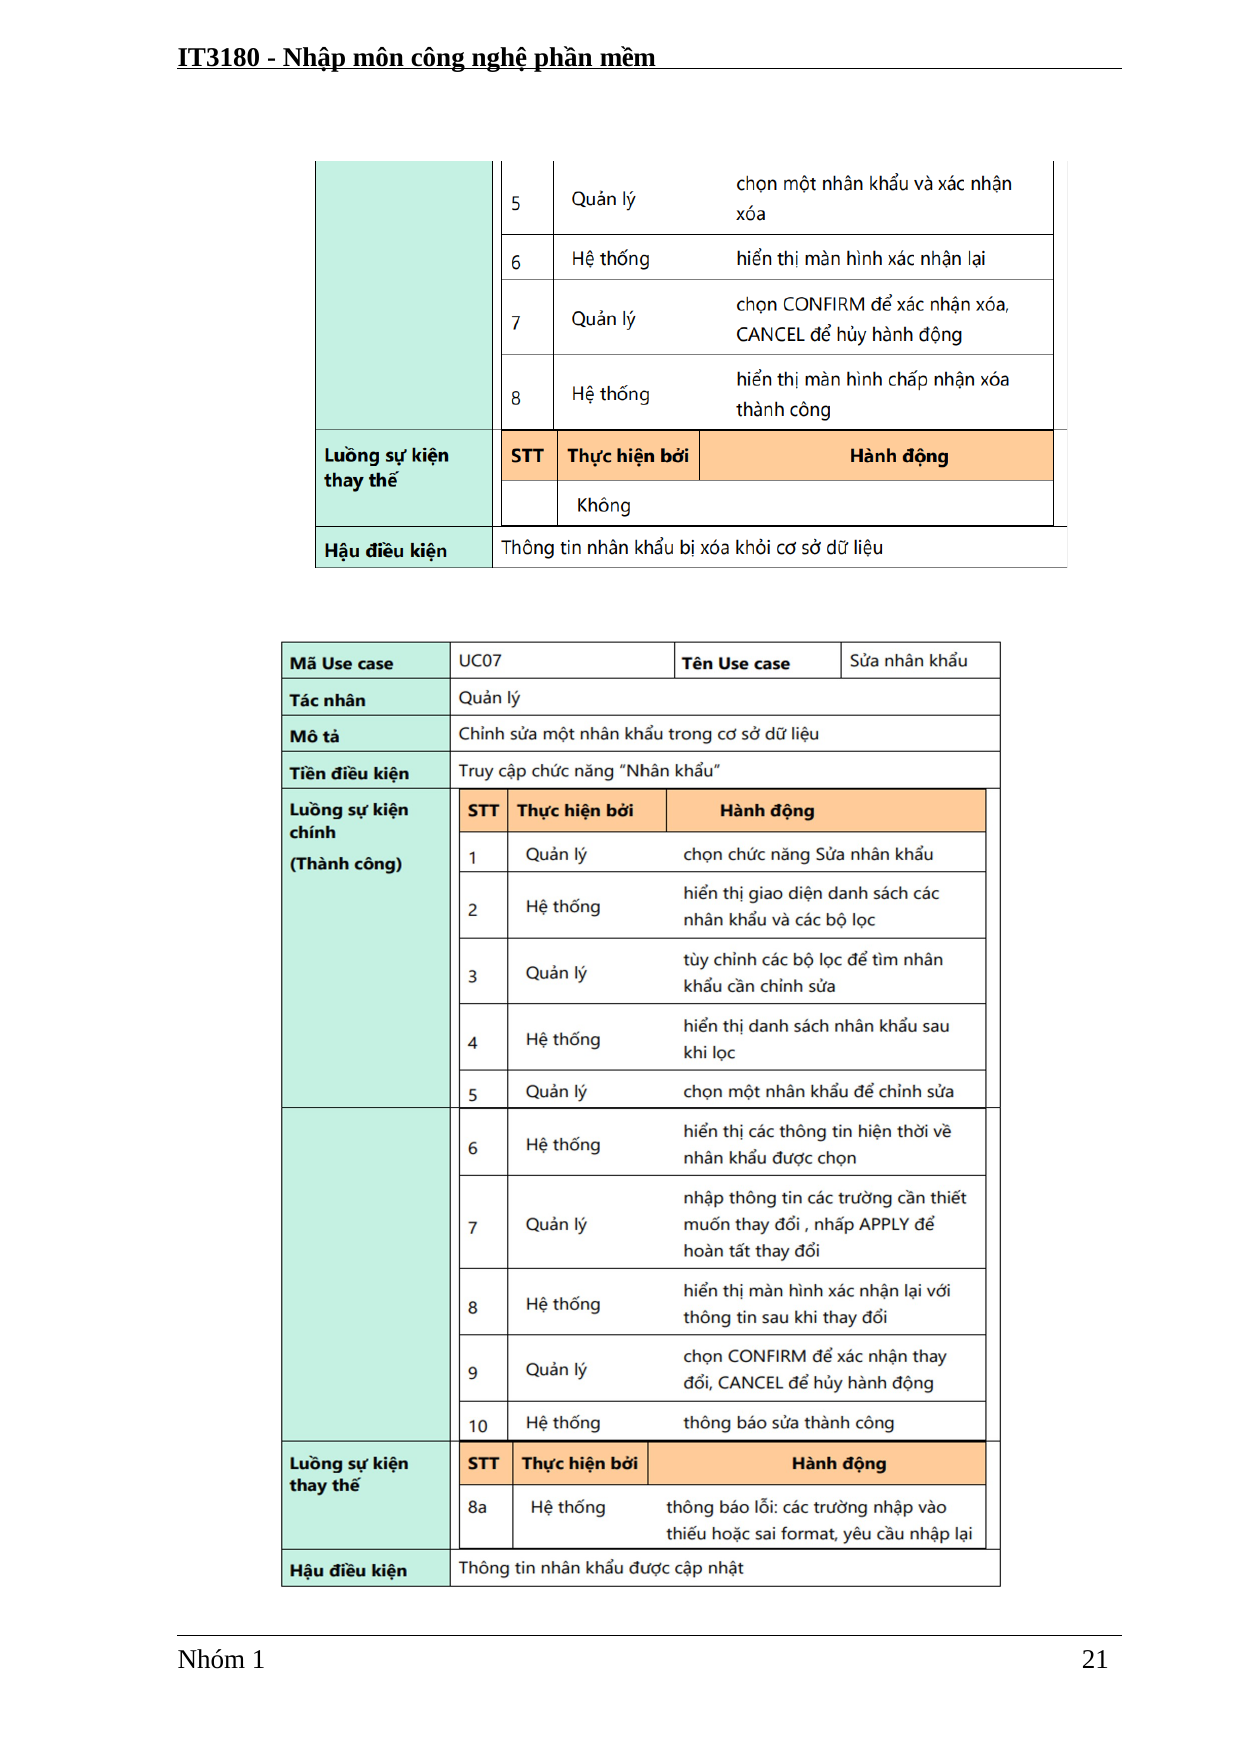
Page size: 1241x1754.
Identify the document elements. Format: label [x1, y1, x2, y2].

picture [315, 161, 1068, 568]
picture [280, 640, 1002, 1588]
